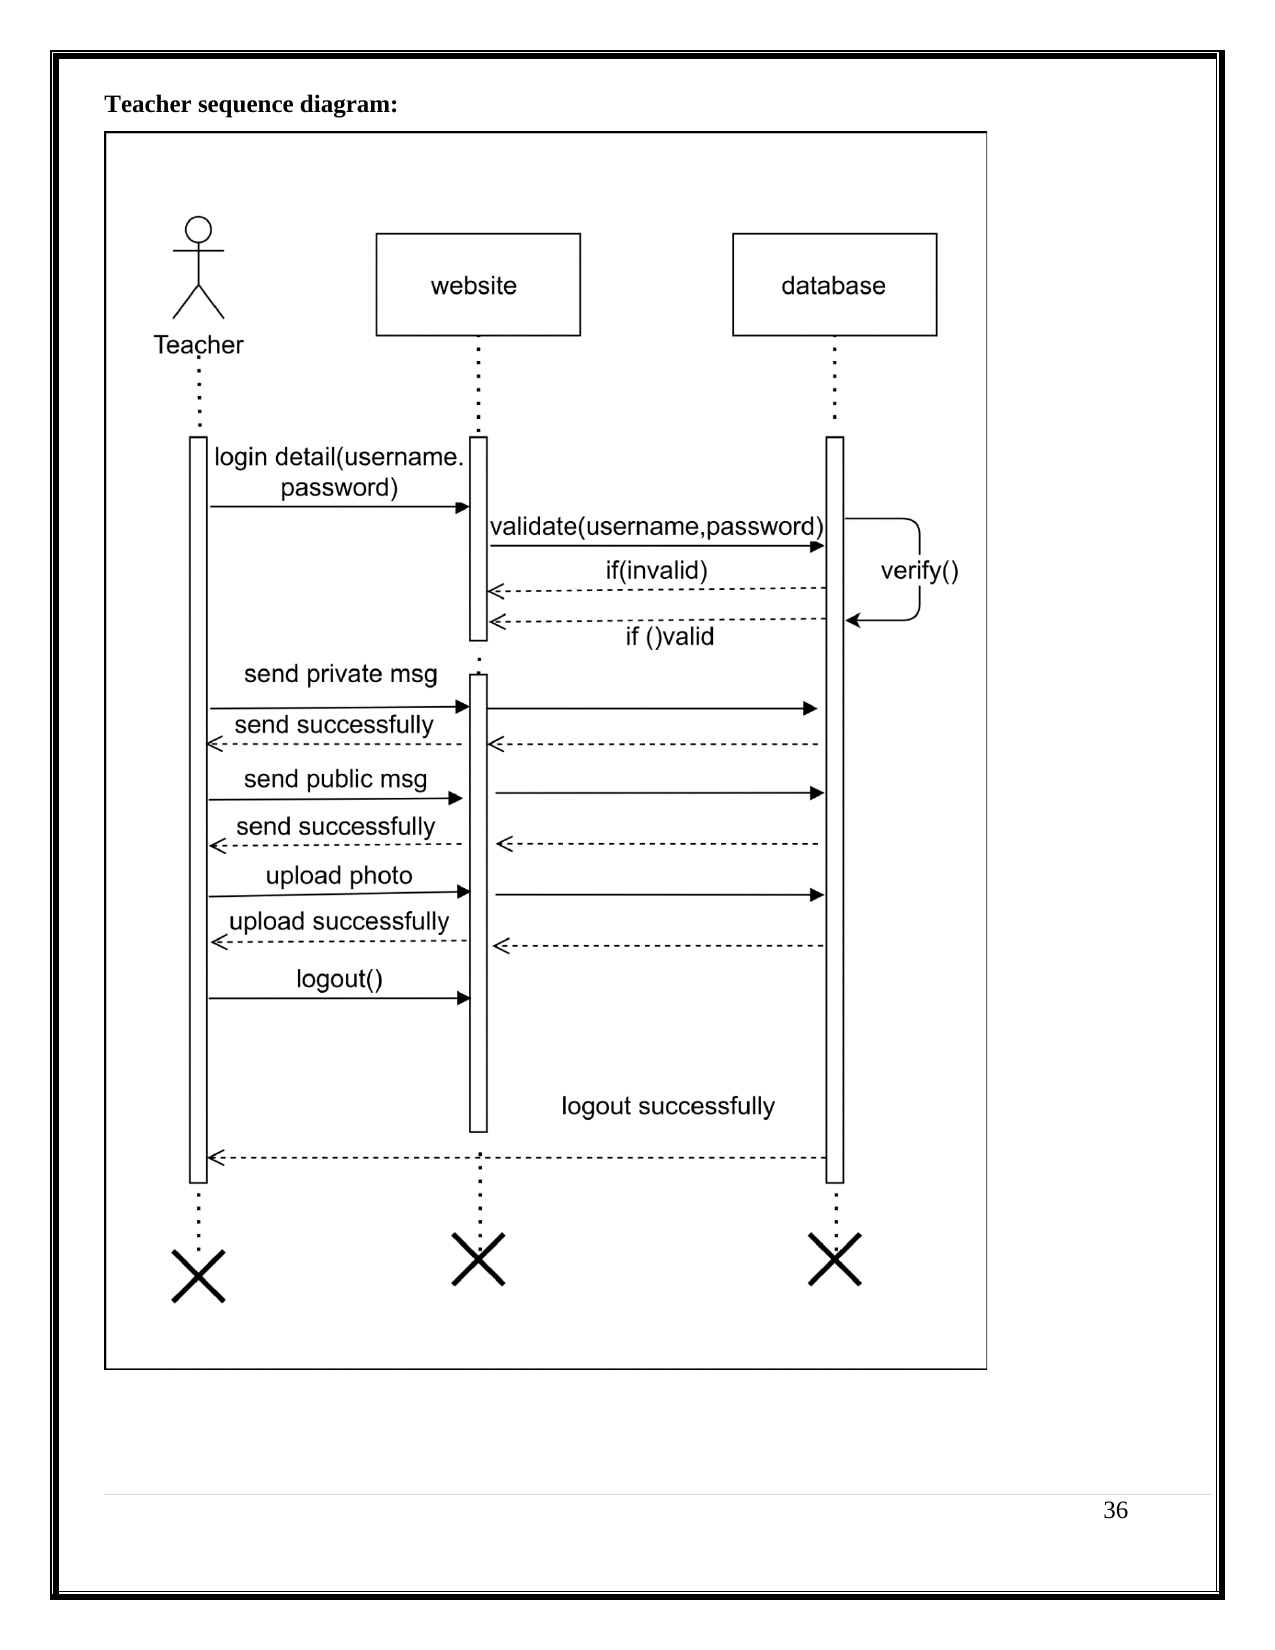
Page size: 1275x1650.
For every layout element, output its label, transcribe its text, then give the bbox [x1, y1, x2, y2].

picture [104, 131, 988, 1370]
text Teacher sequence diagram: [104, 89, 1210, 117]
